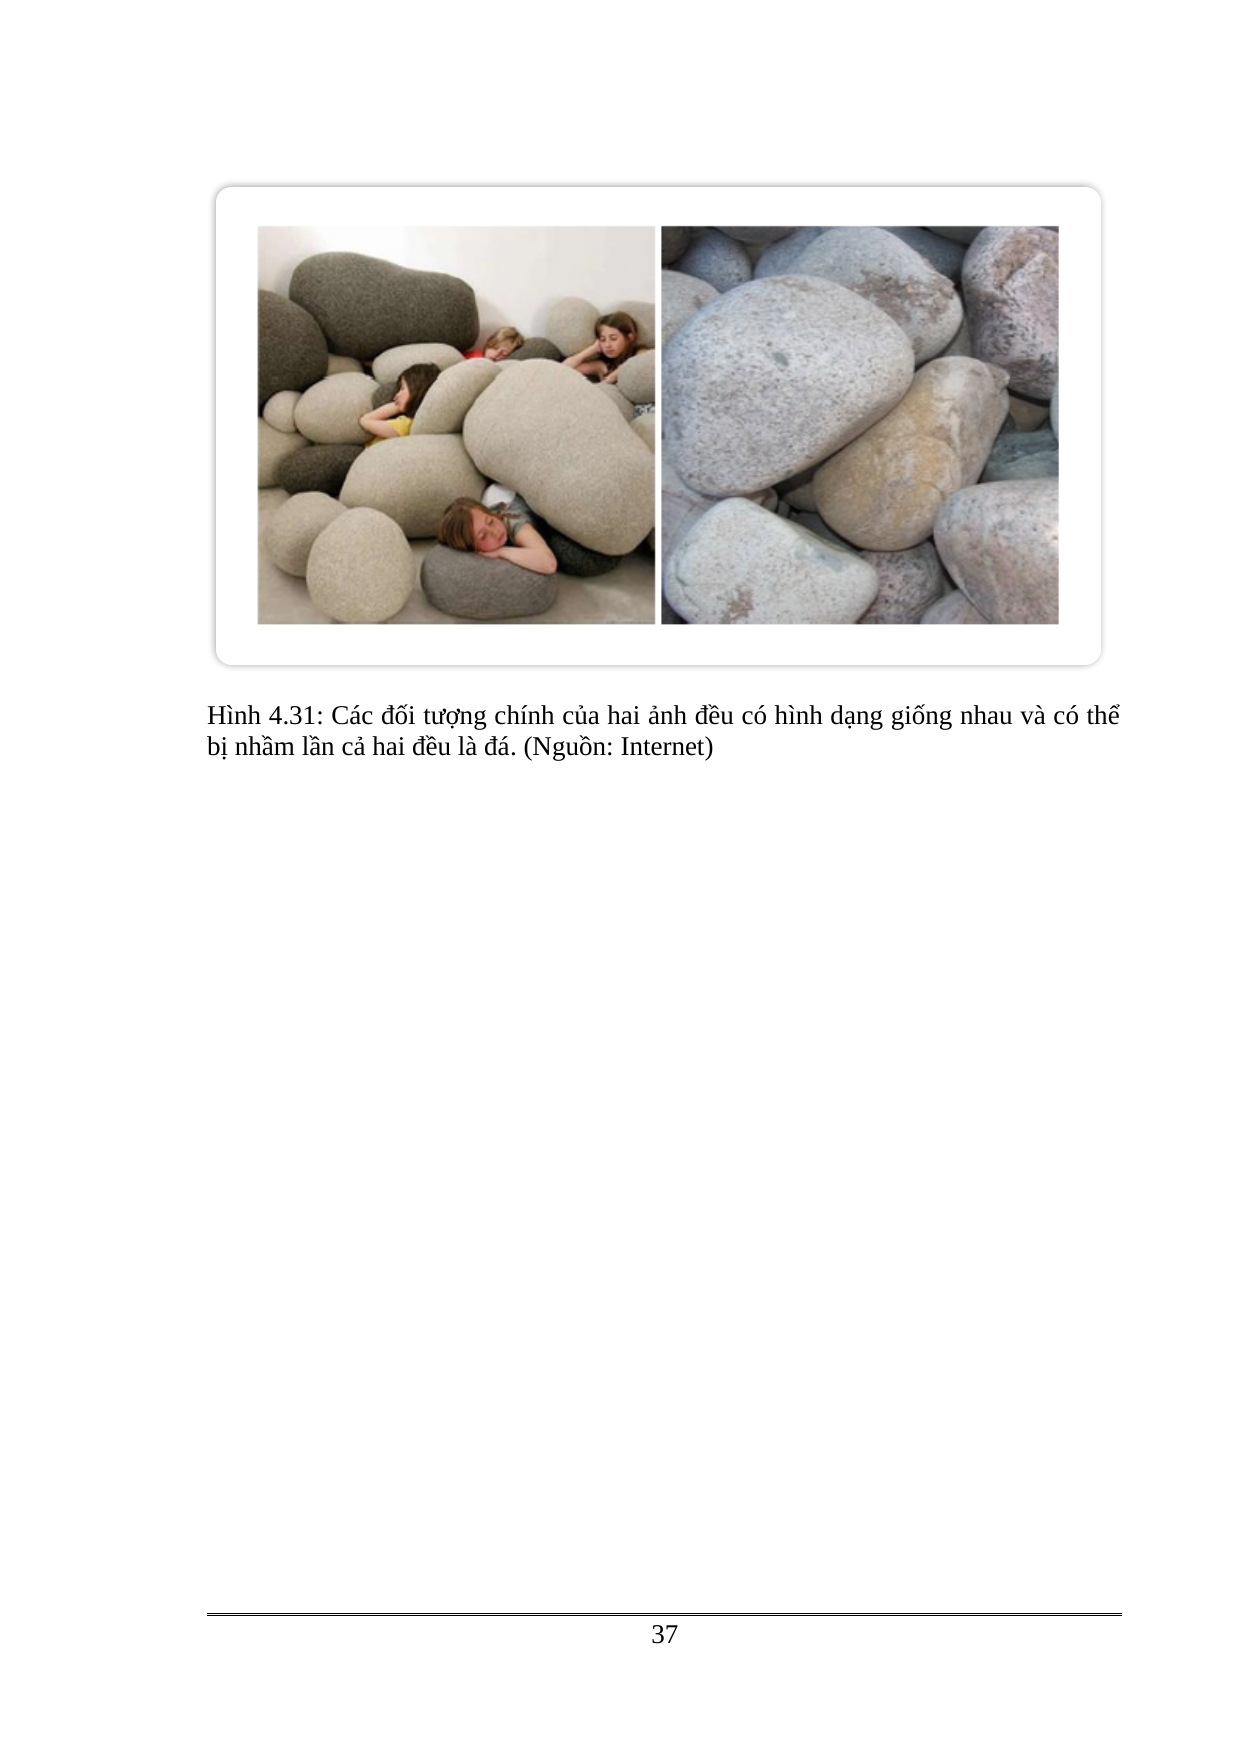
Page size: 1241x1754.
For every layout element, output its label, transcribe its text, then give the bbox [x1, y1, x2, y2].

picture [247, 218, 1069, 634]
text Hình 4.2: Các đối tượng chính của hai ảnh đều có hình dạng giống nhau và có thể bị nhầm lần cả hai đều là đá. (Nguồn: Internet) [207, 699, 1122, 761]
